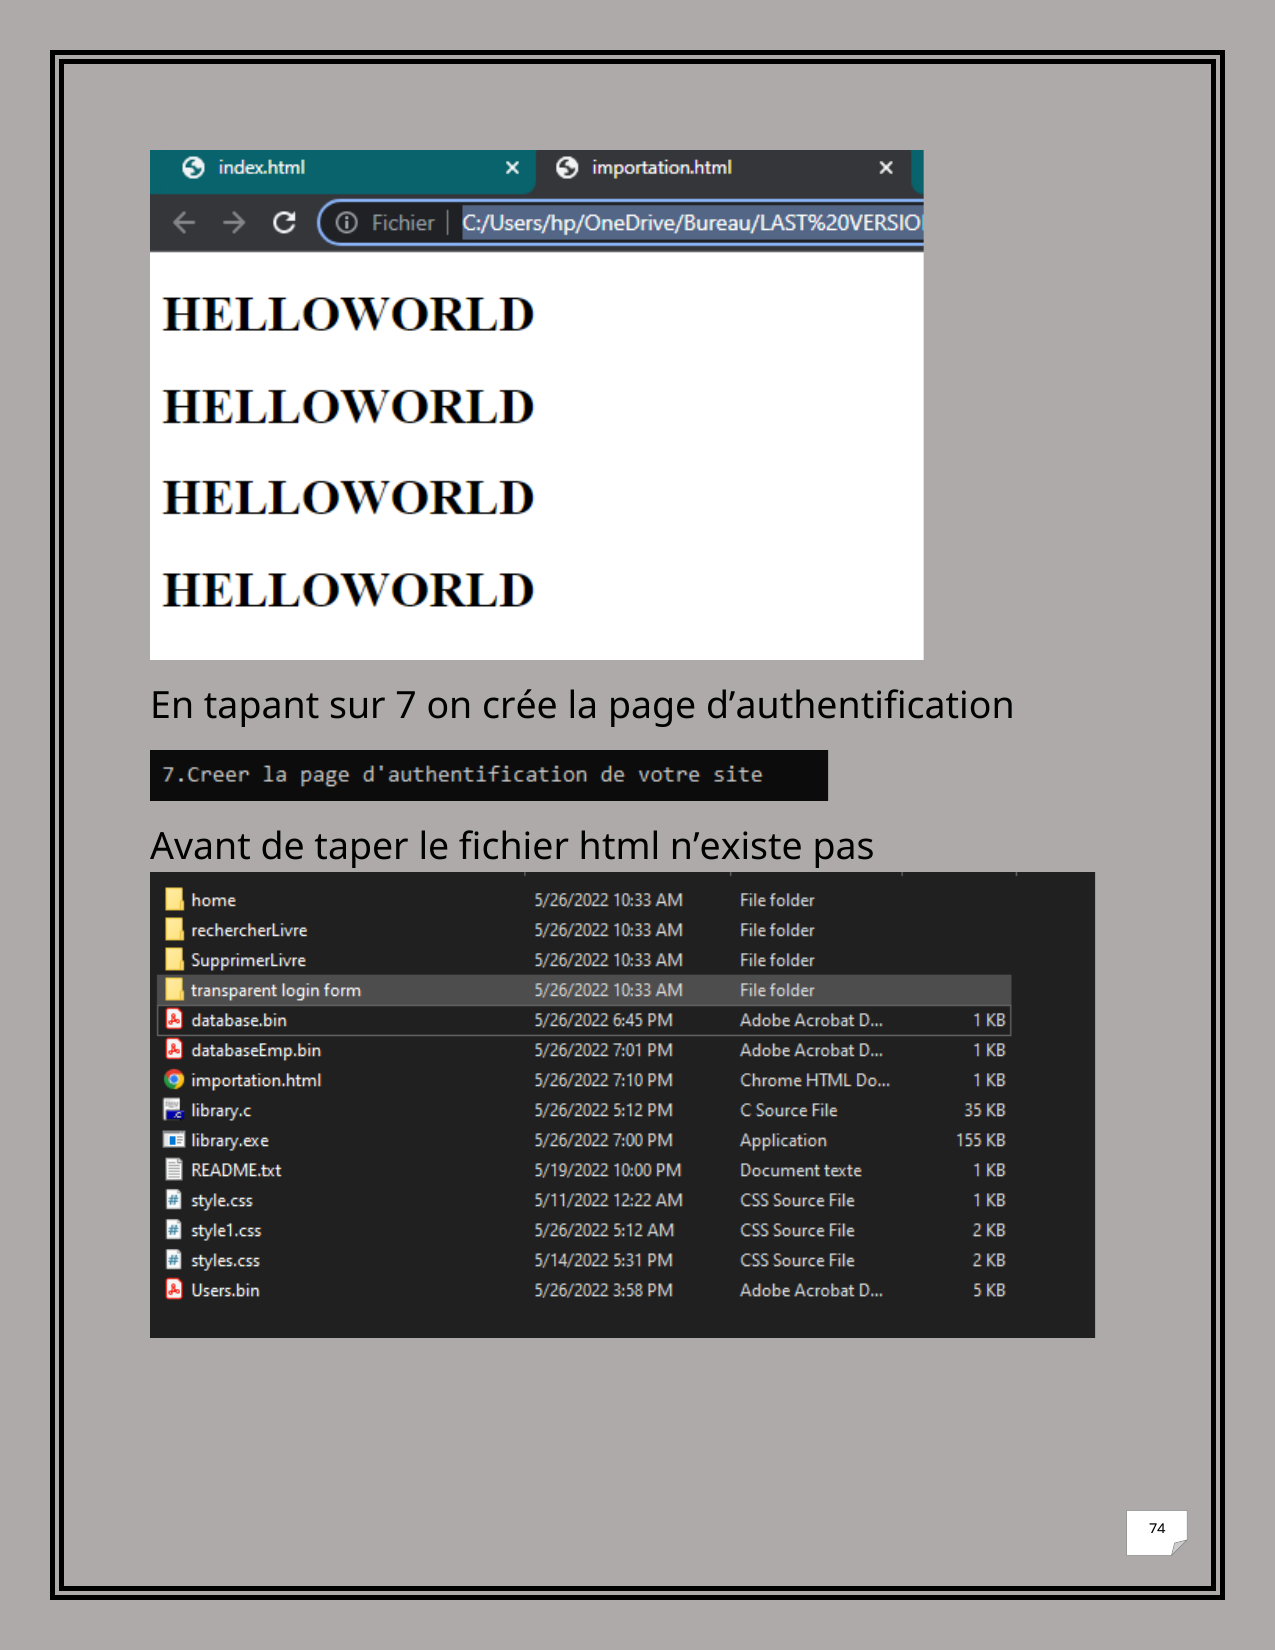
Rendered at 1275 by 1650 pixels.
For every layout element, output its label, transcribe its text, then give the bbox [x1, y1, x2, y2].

picture [150, 750, 829, 801]
text En tapant sur 7 on crée la page d’authentification [150, 678, 1125, 729]
picture [150, 150, 924, 660]
picture [150, 872, 1096, 1338]
